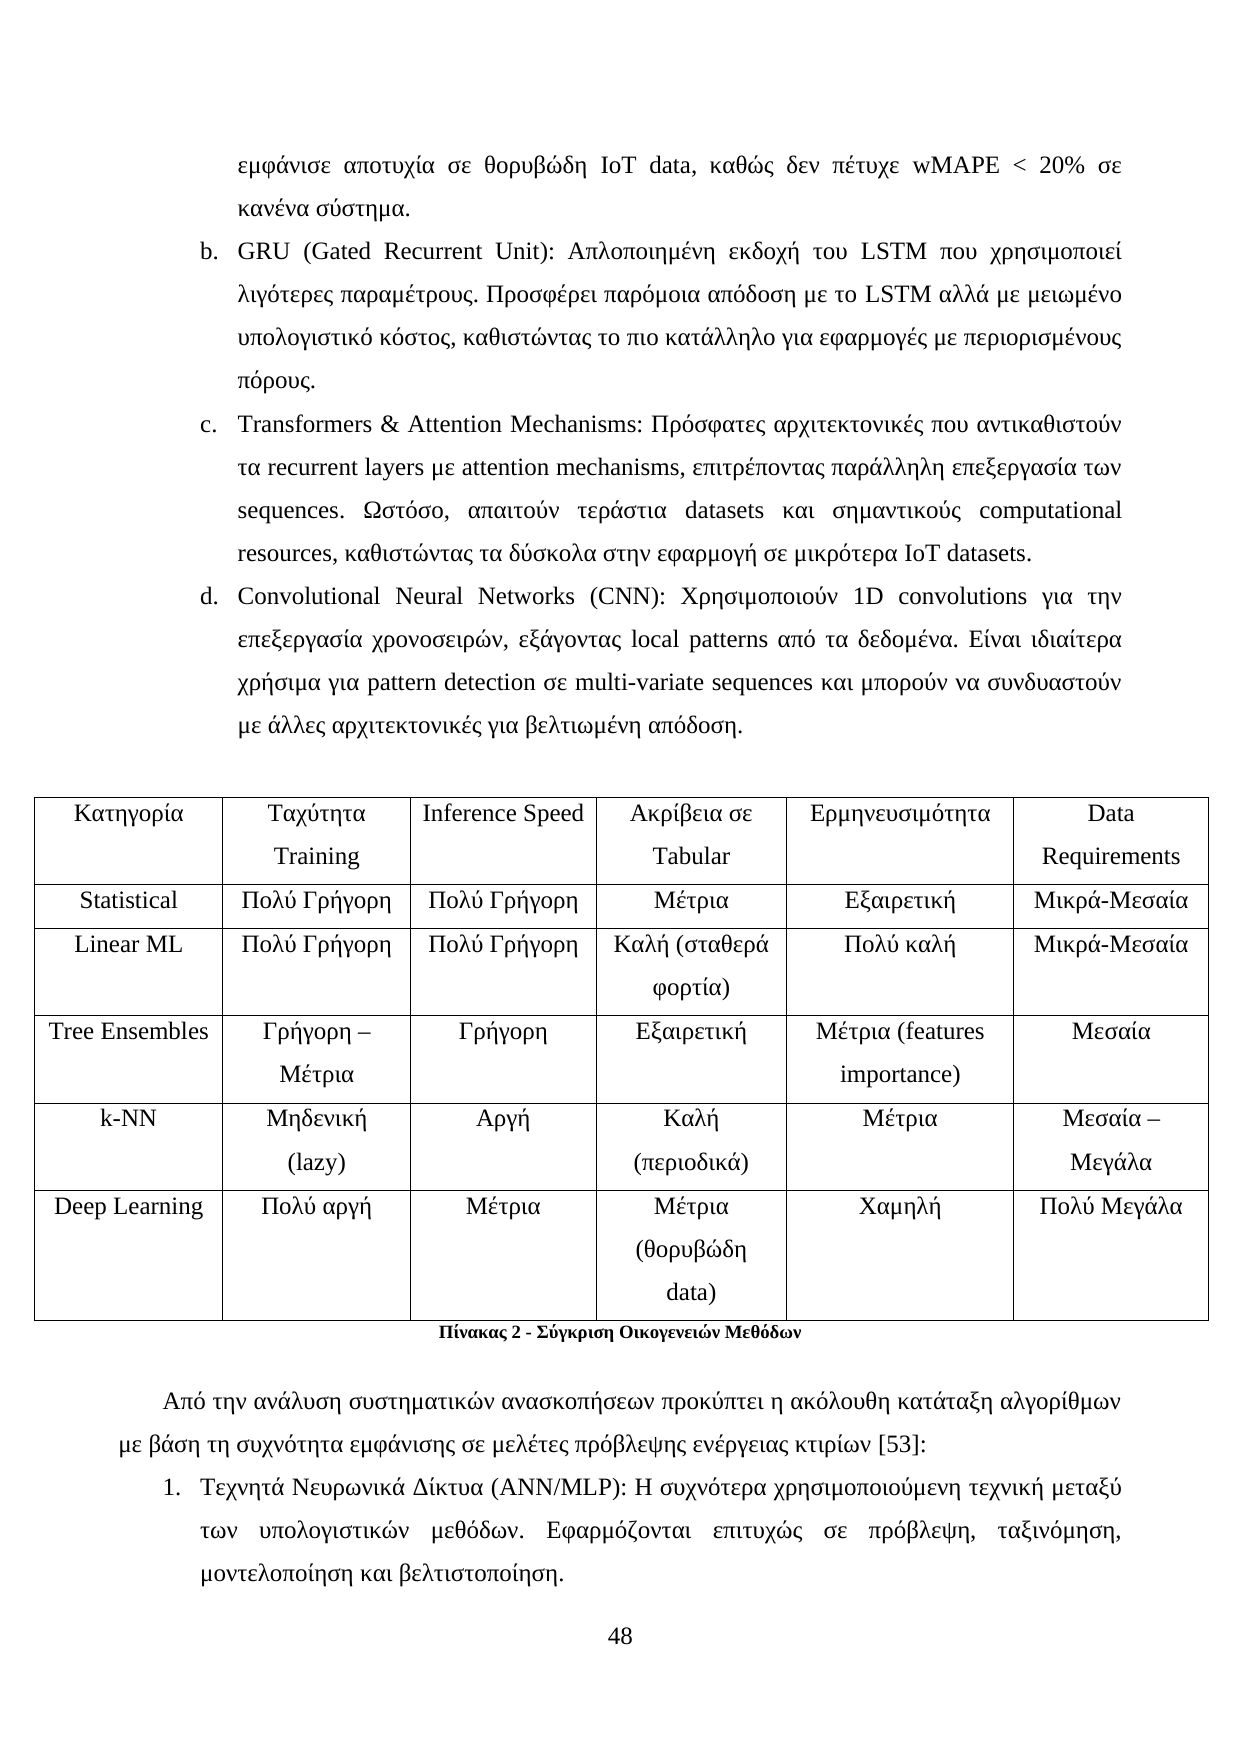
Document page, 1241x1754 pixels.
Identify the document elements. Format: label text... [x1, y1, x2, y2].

table_cell Εξαιρετική [787, 885, 1013, 928]
table_cell Πολύ Γρήγορη [223, 929, 410, 1015]
table_cell Μεσαία – Μεγάλα [1014, 1104, 1208, 1190]
table_header Inference Speed [411, 798, 596, 884]
table_cell Αργή [411, 1104, 596, 1190]
table_cell Μέτρια [787, 1104, 1013, 1190]
table_cell Γρήγορη – Μέτρια [223, 1016, 410, 1102]
table_cell Μικρά-Μεσαία [1014, 885, 1208, 928]
table_cell Μηδενική (lazy) [223, 1104, 410, 1190]
table_cell Linear ML [35, 929, 222, 1015]
list Convolutional Neural Networks (CNN): Χρησιμοποιούν 1D convolutions για την επεξεργασία χρονοσειρών, εξάγοντας local patterns από τα δεδομένα. Είναι ιδιαίτερα χρήσιμα για pattern detection σε multi-variate sequences και μπορούν να συνδυαστούν με άλλες αρχιτεκτονικές για βελτιωμένη απόδοση. [200, 581, 1122, 739]
table_cell Εξαιρετική [597, 1016, 786, 1102]
table_header Ερμηνευσιμότητα [787, 798, 1013, 884]
table_cell Πολύ Μεγάλα [1014, 1191, 1208, 1320]
table_cell Μέτρια (θορυβώδη data) [597, 1191, 786, 1320]
table_cell Μέτρια [411, 1191, 596, 1320]
table_cell Πολύ Γρήγορη [411, 885, 596, 928]
table_cell Καλή (σταθερά φορτία) [597, 929, 786, 1015]
table_cell Πολύ Γρήγορη [223, 885, 410, 928]
table_cell Καλή (περιοδικά) [597, 1104, 786, 1190]
table_cell Μέτρια [597, 885, 786, 928]
table_cell Deep Learning [35, 1191, 222, 1320]
table_cell Πολύ καλή [787, 929, 1013, 1015]
table_header Data Requirements [1014, 798, 1208, 884]
list GRU (Gated Recurrent Unit): Απλοποιημένη εκδοχή του LSTM που χρησιμοποιεί λιγότερες παραμέτρους. Προσφέρει παρόμοια απόδοση με το LSTM αλλά με μειωμένο υπολογιστικό κόστος, καθιστώντας το πιο κατάλληλο για εφαρμογές με περιορισμένους πόρους. [200, 236, 1122, 394]
text Πίνακας 2 - Σύγκριση Οικογενειών Μεθόδων [118, 1321, 1122, 1343]
table_cell k-NN [35, 1104, 222, 1190]
table_header Κατηγορία [35, 798, 222, 884]
table_cell Μεσαία [1014, 1016, 1208, 1102]
list Transformers & Attention Mechanisms: Πρόσφατες αρχιτεκτονικές που αντικαθιστούν τα recurrent layers με attention mechanisms, επιτρέποντας παράλληλη επεξεργασία των sequences. Ωστόσο, απαιτούν τεράστια datasets και σημαντικούς computational resources, καθιστώντας τα δύσκολα στην εφαρμογή σε μικρότερα IoT datasets. [200, 409, 1122, 567]
table_header Ταχύτητα Training [223, 798, 410, 884]
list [200, 150, 1122, 222]
table_cell Statistical [35, 885, 222, 928]
list Τεχνητά Νευρωνικά Δίκτυα (ANN/MLP): Η συχνότερα χρησιμοποιούμενη τεχνική μεταξύ των υπολογιστικών μεθόδων. Εφαρμόζονται επιτυχώς σε πρόβλεψη, ταξινόμηση, μοντελοποίηση και βελτιστοποίηση. [162, 1472, 1122, 1587]
table_cell Χαμηλή [787, 1191, 1013, 1320]
table_cell Μικρά-Μεσαία [1014, 929, 1208, 1015]
table_cell Πολύ Γρήγορη [411, 929, 596, 1015]
table_cell Tree Ensembles [35, 1016, 222, 1102]
table_cell Μέτρια (features importance) [787, 1016, 1013, 1102]
table_cell Πολύ αργή [223, 1191, 410, 1320]
text Από την ανάλυση συστηματικών ανασκοπήσεων προκύπτει η ακόλουθη κατάταξη αλγορίθμων με βάση τη συχνότητα εμφάνισης σε μελέτες πρόβλεψης ενέργειας κτιρίων: [118, 1386, 1122, 1458]
table_cell Γρήγορη [411, 1016, 596, 1102]
table_header Ακρίβεια σε Tabular [597, 798, 786, 884]
